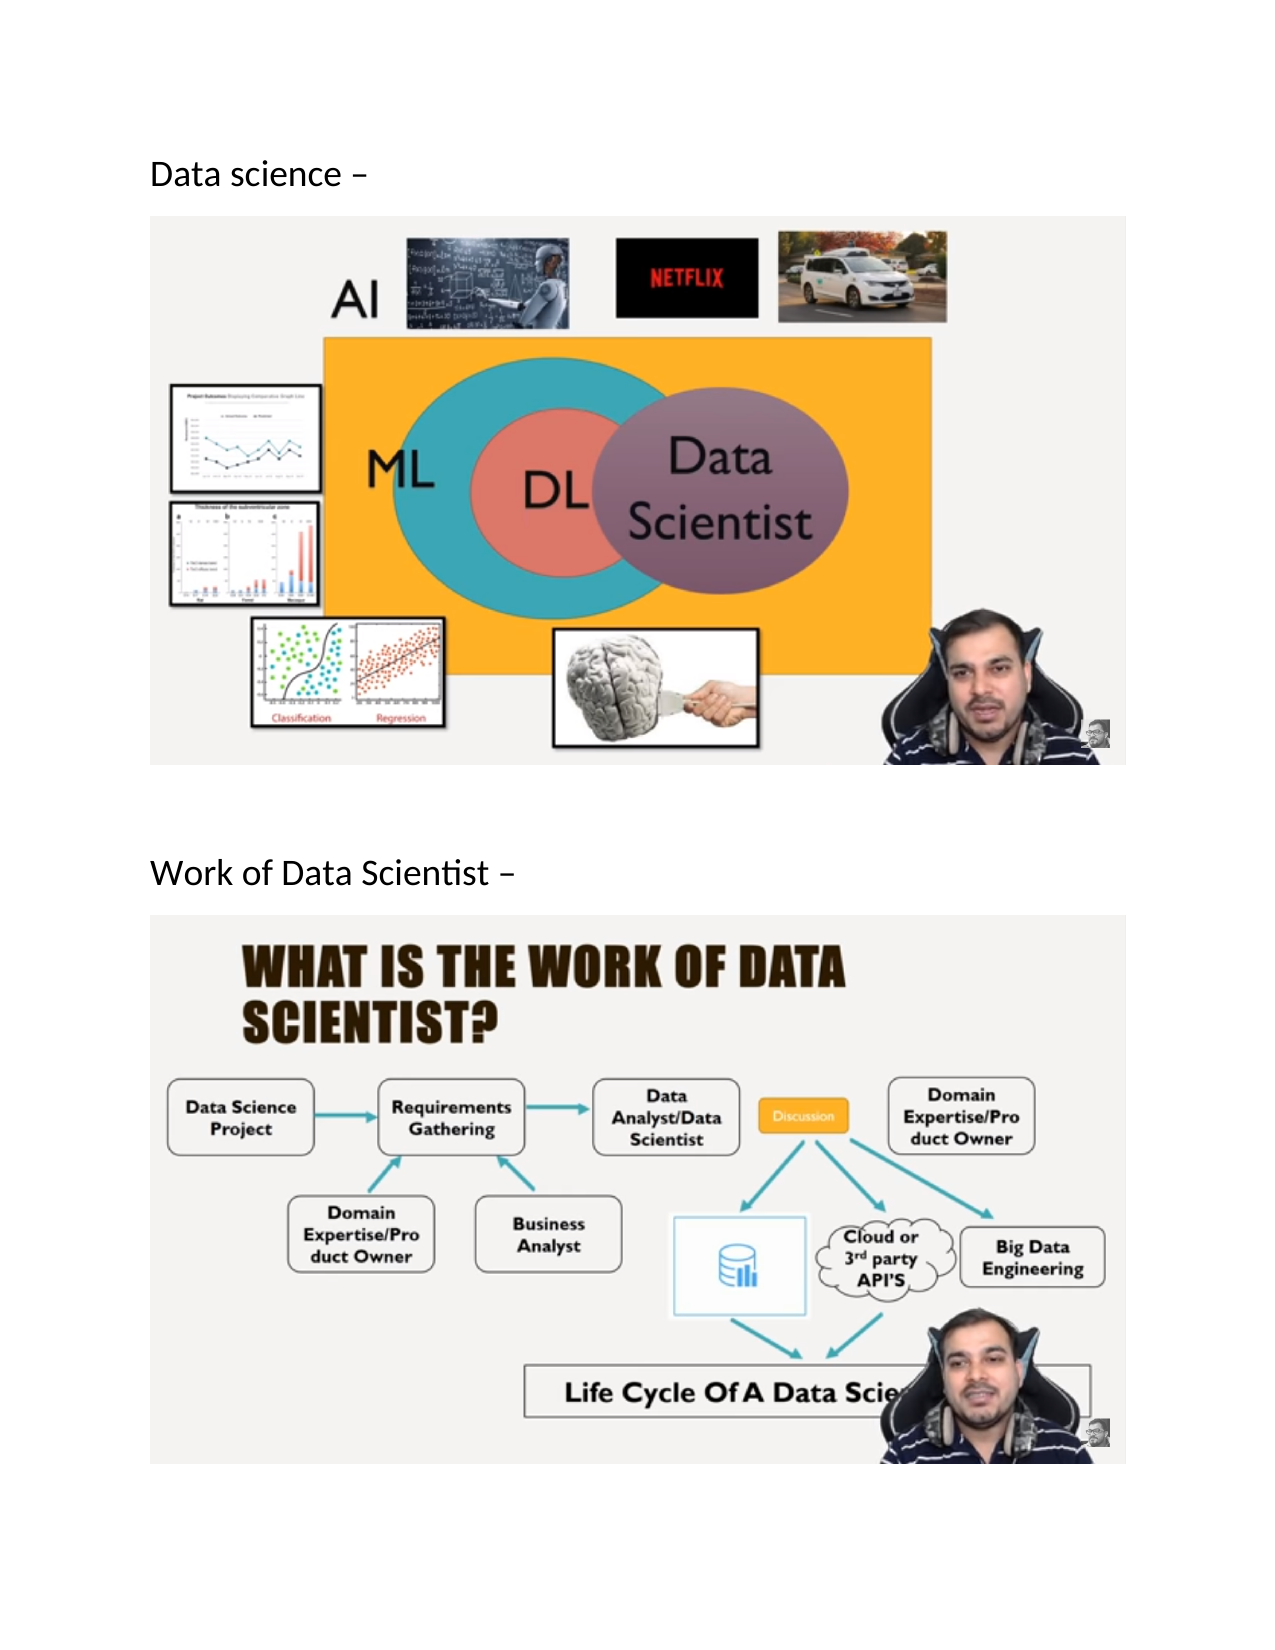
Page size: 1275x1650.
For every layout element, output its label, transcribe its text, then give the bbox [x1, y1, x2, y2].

picture [150, 915, 1125, 1464]
text Work of Data Scientist – [150, 849, 1125, 895]
picture [150, 216, 1125, 765]
text Data science – [150, 150, 1125, 196]
